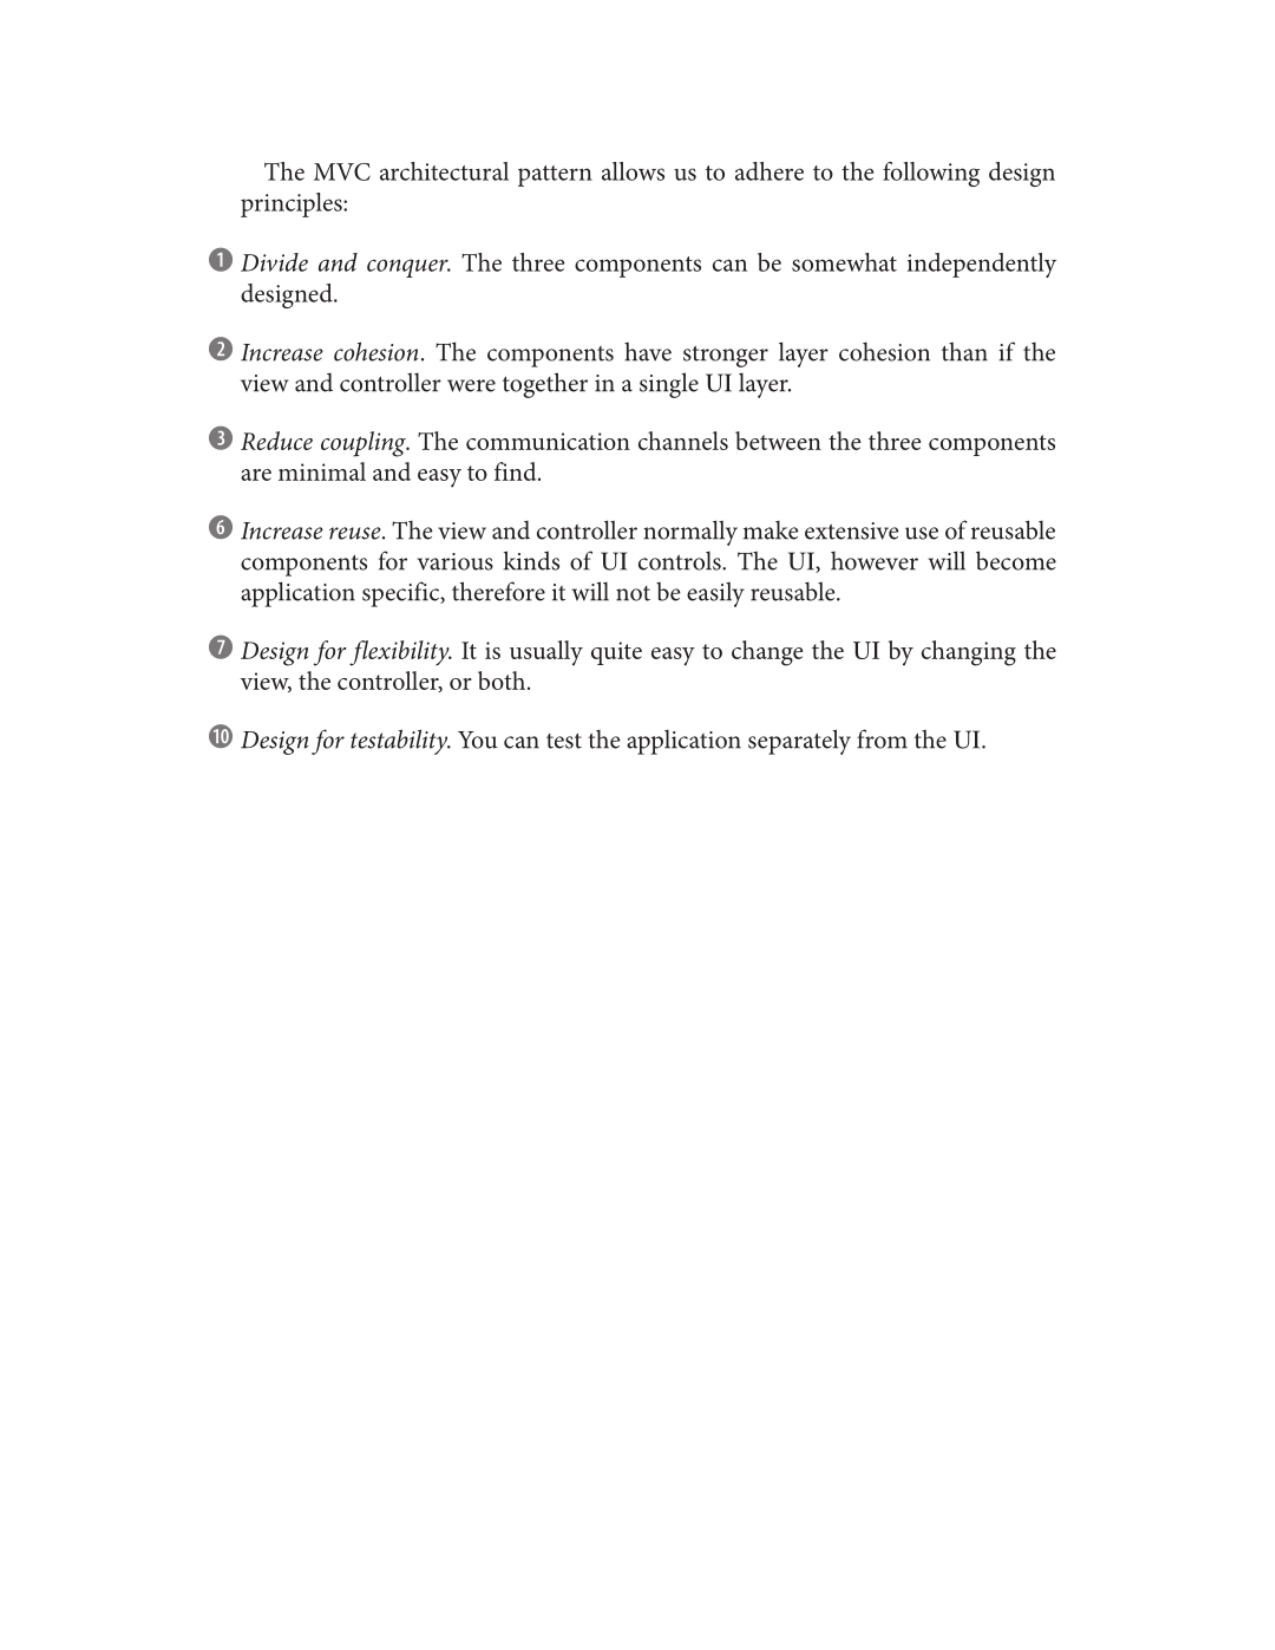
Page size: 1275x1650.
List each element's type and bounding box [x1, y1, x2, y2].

picture [150, 150, 1125, 781]
